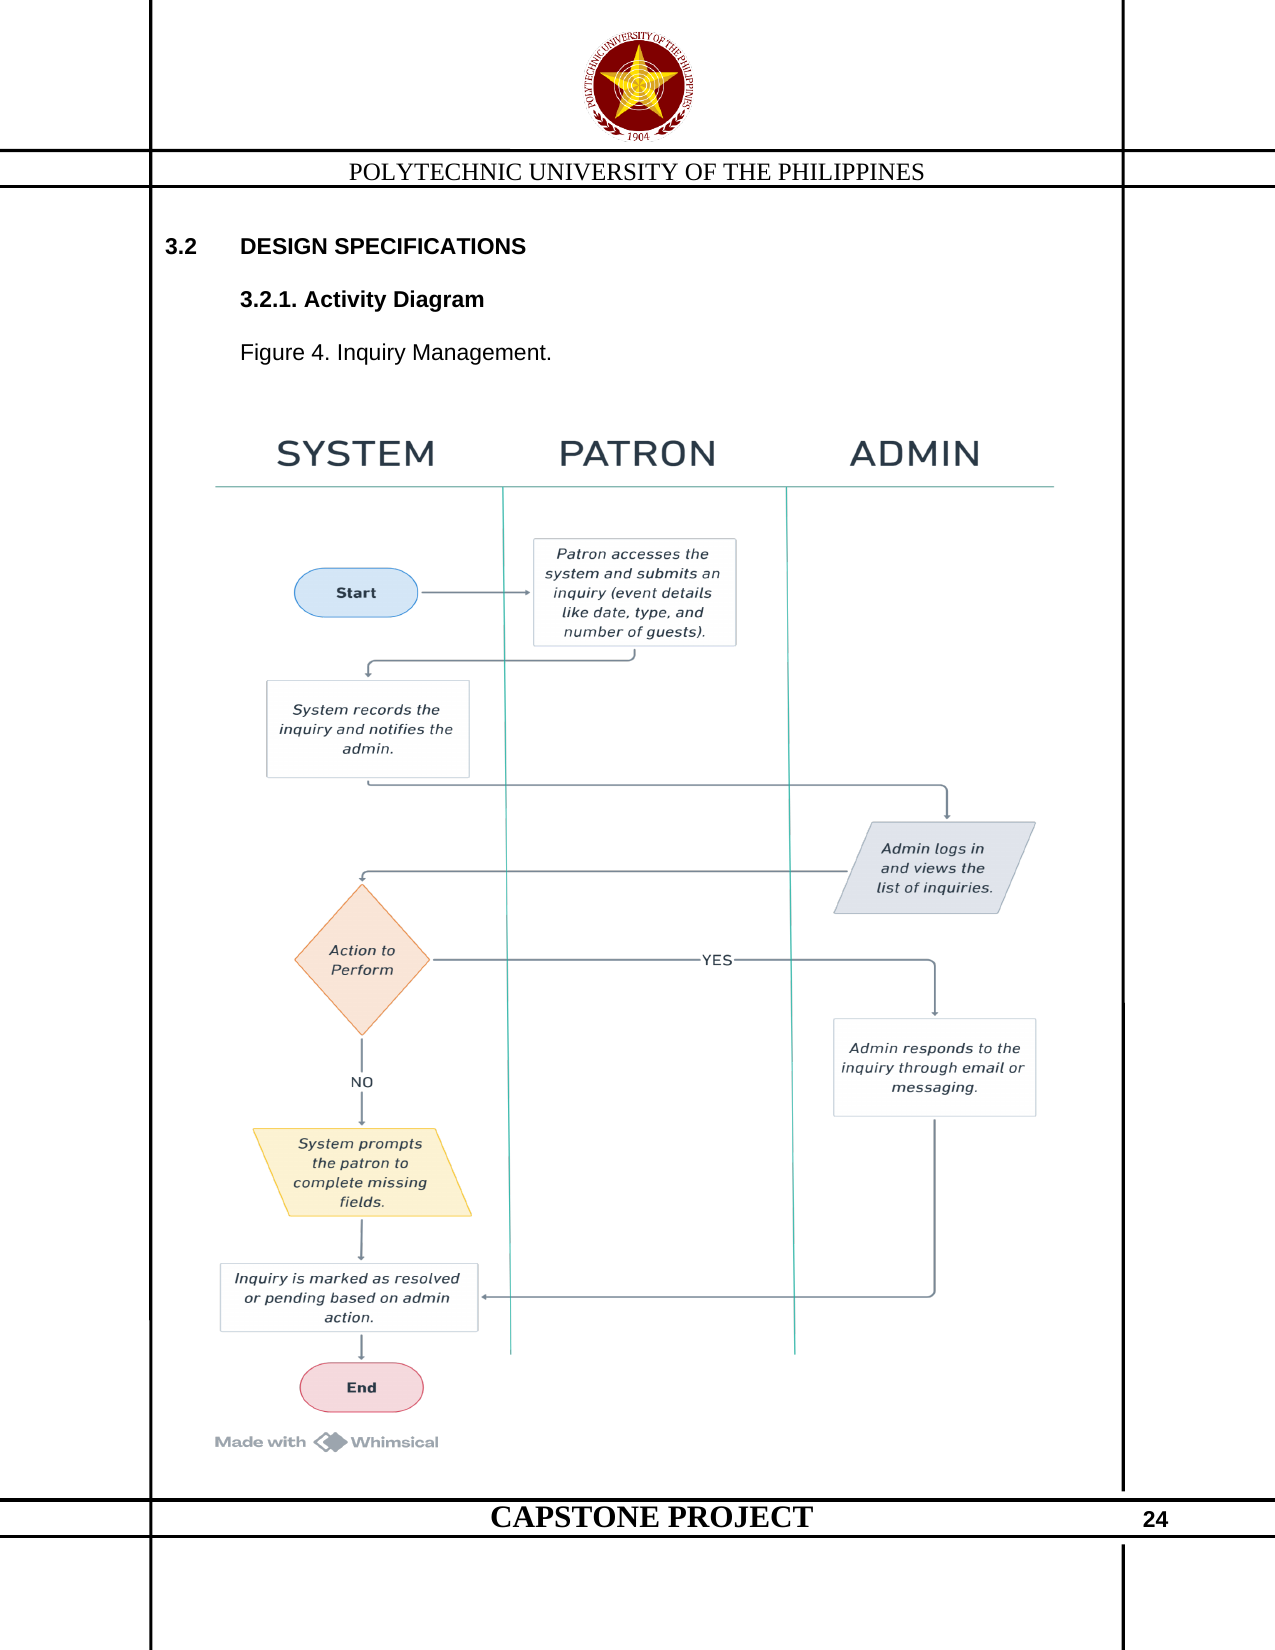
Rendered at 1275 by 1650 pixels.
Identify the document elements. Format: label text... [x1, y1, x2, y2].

text Figure 4. Inquiry Management. [165, 338, 1110, 365]
text 3.2.1. Activity Diagram [165, 286, 1110, 312]
text 3.2 DESIGN SPECIFICATIONS [165, 233, 1110, 259]
picture [582, 31, 694, 142]
picture [165, 391, 1104, 1472]
